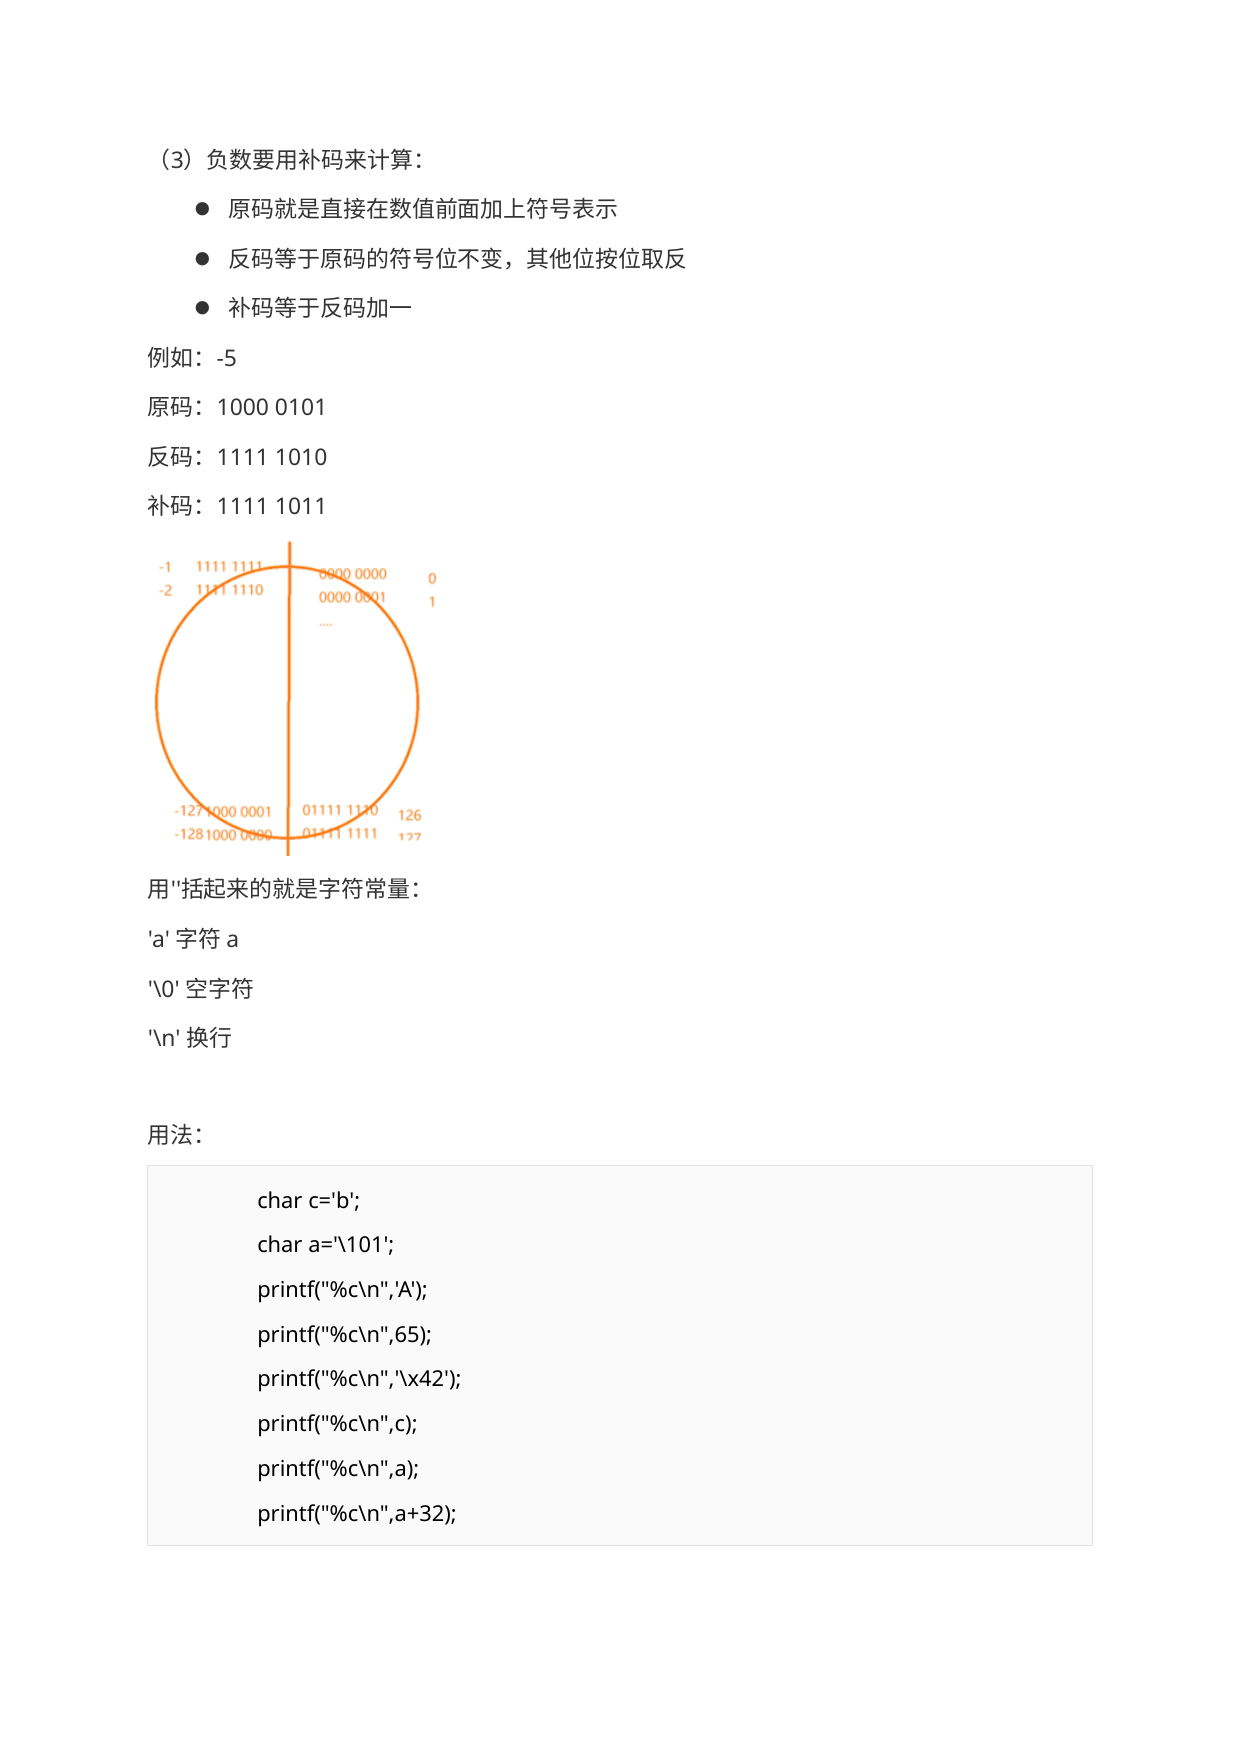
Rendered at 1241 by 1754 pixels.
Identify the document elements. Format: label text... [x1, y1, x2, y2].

text 'a' 字符a [148, 921, 1093, 954]
text '\n' 换行 [148, 1020, 1093, 1053]
list 补码等于反码加一 [193, 290, 1093, 323]
picture [147, 537, 460, 856]
text （3）负数要用补码来计算： [148, 142, 1093, 175]
text 原码：1000 0101 [148, 389, 1093, 422]
list 原码就是直接在数值前面加上符号表示 [193, 191, 1093, 224]
text 反码：1111 1010 [148, 439, 1093, 472]
list 反码等于原码的符号位不变，其他位按位取反 [193, 241, 1093, 274]
text '\0' 空字符 [148, 971, 1093, 1004]
text 例如：-5 [148, 339, 1093, 373]
text 补码：1111 1011 [148, 488, 1093, 522]
text 用''括起来的就是字符常量： [148, 871, 1093, 905]
text 用法： [148, 1117, 1093, 1150]
